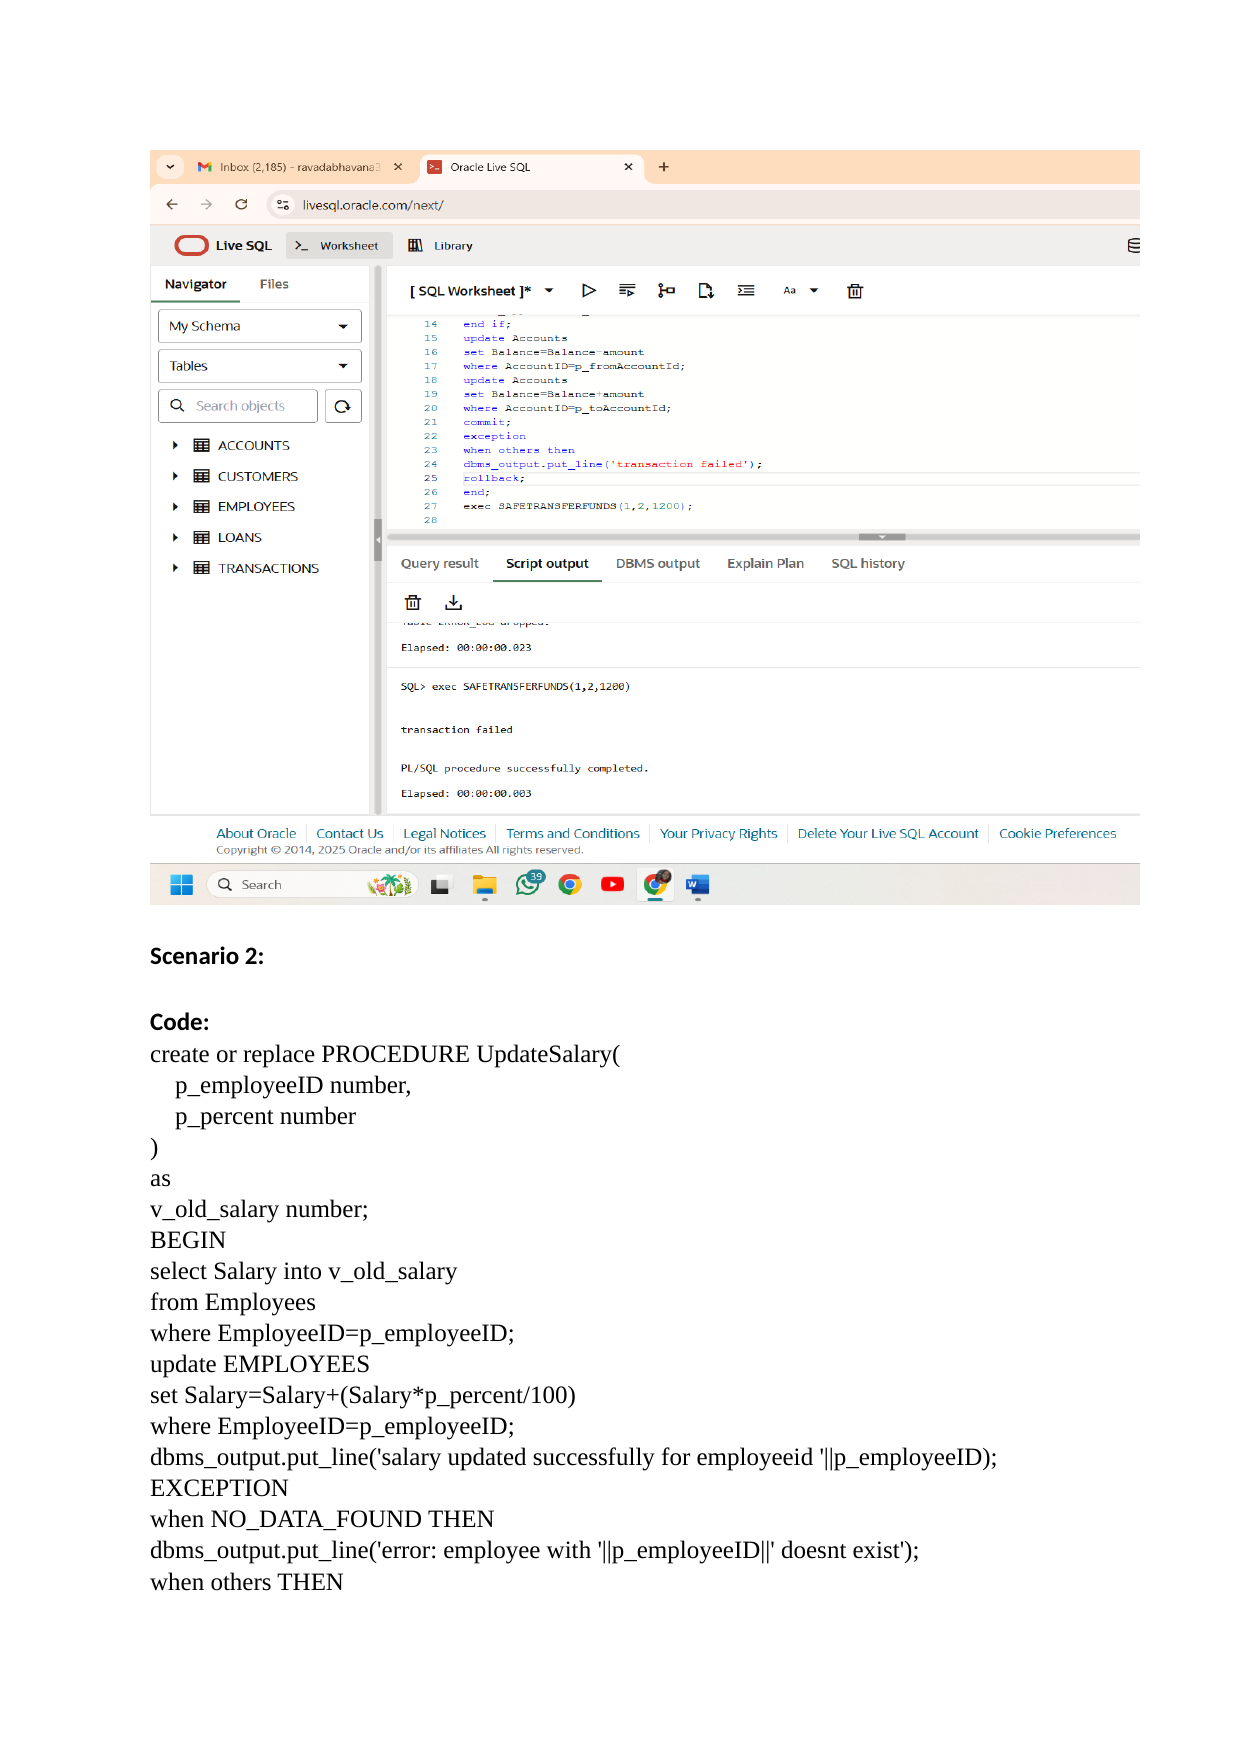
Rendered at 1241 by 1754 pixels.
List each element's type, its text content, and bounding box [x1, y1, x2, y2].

text EXCEPTION [150, 1473, 1090, 1502]
text where EmployeeID=p_employeeID; [150, 1318, 1090, 1347]
text ) [150, 1132, 1090, 1161]
text v_old_salary number; [150, 1194, 1090, 1223]
text select Salary into v_old_salary [150, 1256, 1090, 1285]
text Code: [150, 1006, 1090, 1036]
text set Salary=Salary+(Salary*p_percent/100) [150, 1380, 1090, 1409]
text create or replace PROCEDURE UpdateSalary( [150, 1039, 1090, 1068]
text dbms_output.put_line('error: employee with '||p_employeeID||' doesnt exist'); [150, 1536, 1090, 1564]
text p_employeeID number, [150, 1070, 1090, 1099]
text p_percent number [150, 1101, 1090, 1130]
text dbms_output.put_line('salary updated successfully for employeeid '||p_employeeID); [150, 1442, 1090, 1471]
text update EMPLOYEES [150, 1349, 1090, 1378]
text when others THEN [150, 1567, 1090, 1595]
text where EmployeeID=p_employeeID; [150, 1411, 1090, 1440]
text from Employees [150, 1287, 1090, 1316]
text as [150, 1163, 1090, 1192]
text when NO_DATA_FOUND THEN [150, 1504, 1090, 1533]
text Scenario 2: [150, 940, 1090, 971]
text BEGIN [150, 1225, 1090, 1254]
picture [150, 150, 1140, 905]
